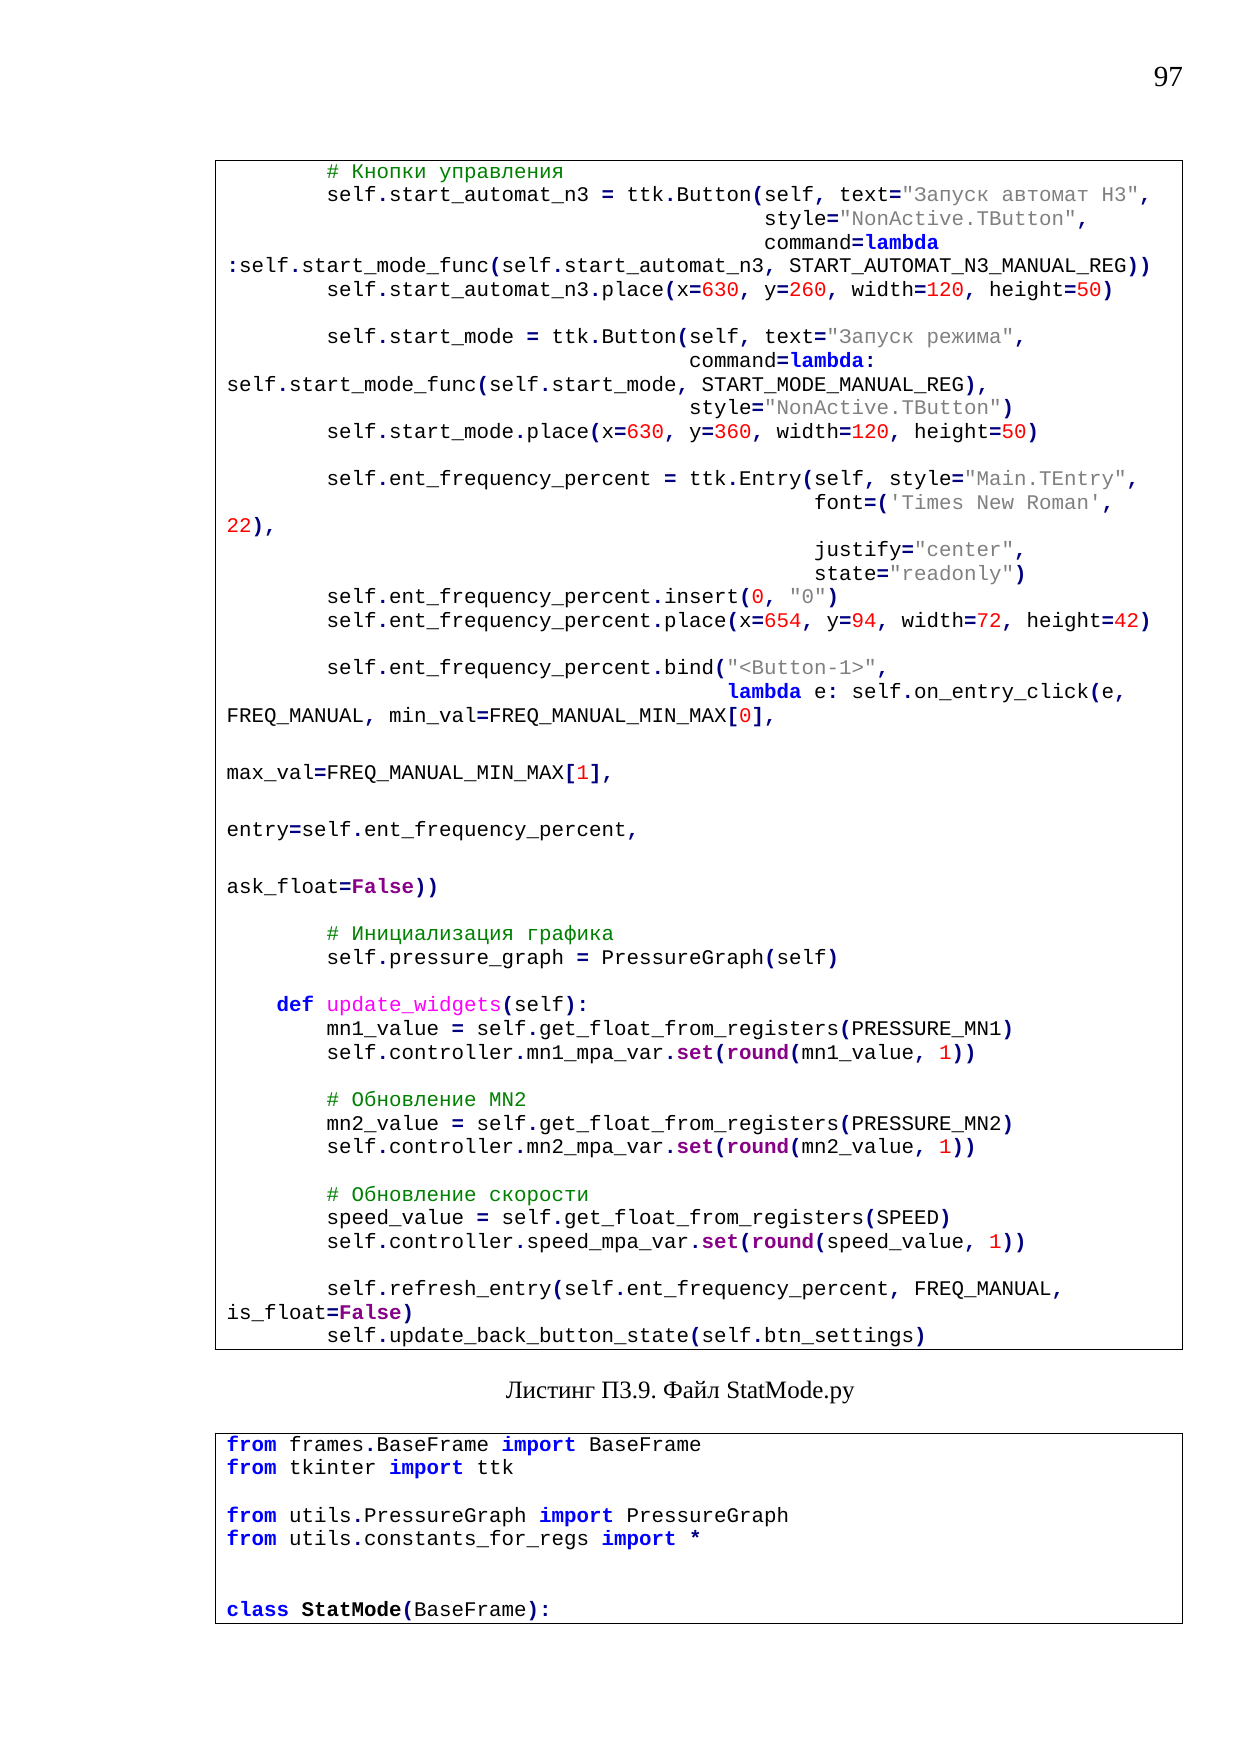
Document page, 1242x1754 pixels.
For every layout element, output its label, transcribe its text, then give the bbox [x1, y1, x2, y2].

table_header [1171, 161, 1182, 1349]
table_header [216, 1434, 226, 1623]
text Листинг П3.9. Файл StatMode.py [177, 1375, 1183, 1404]
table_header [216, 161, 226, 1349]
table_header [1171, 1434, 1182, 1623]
